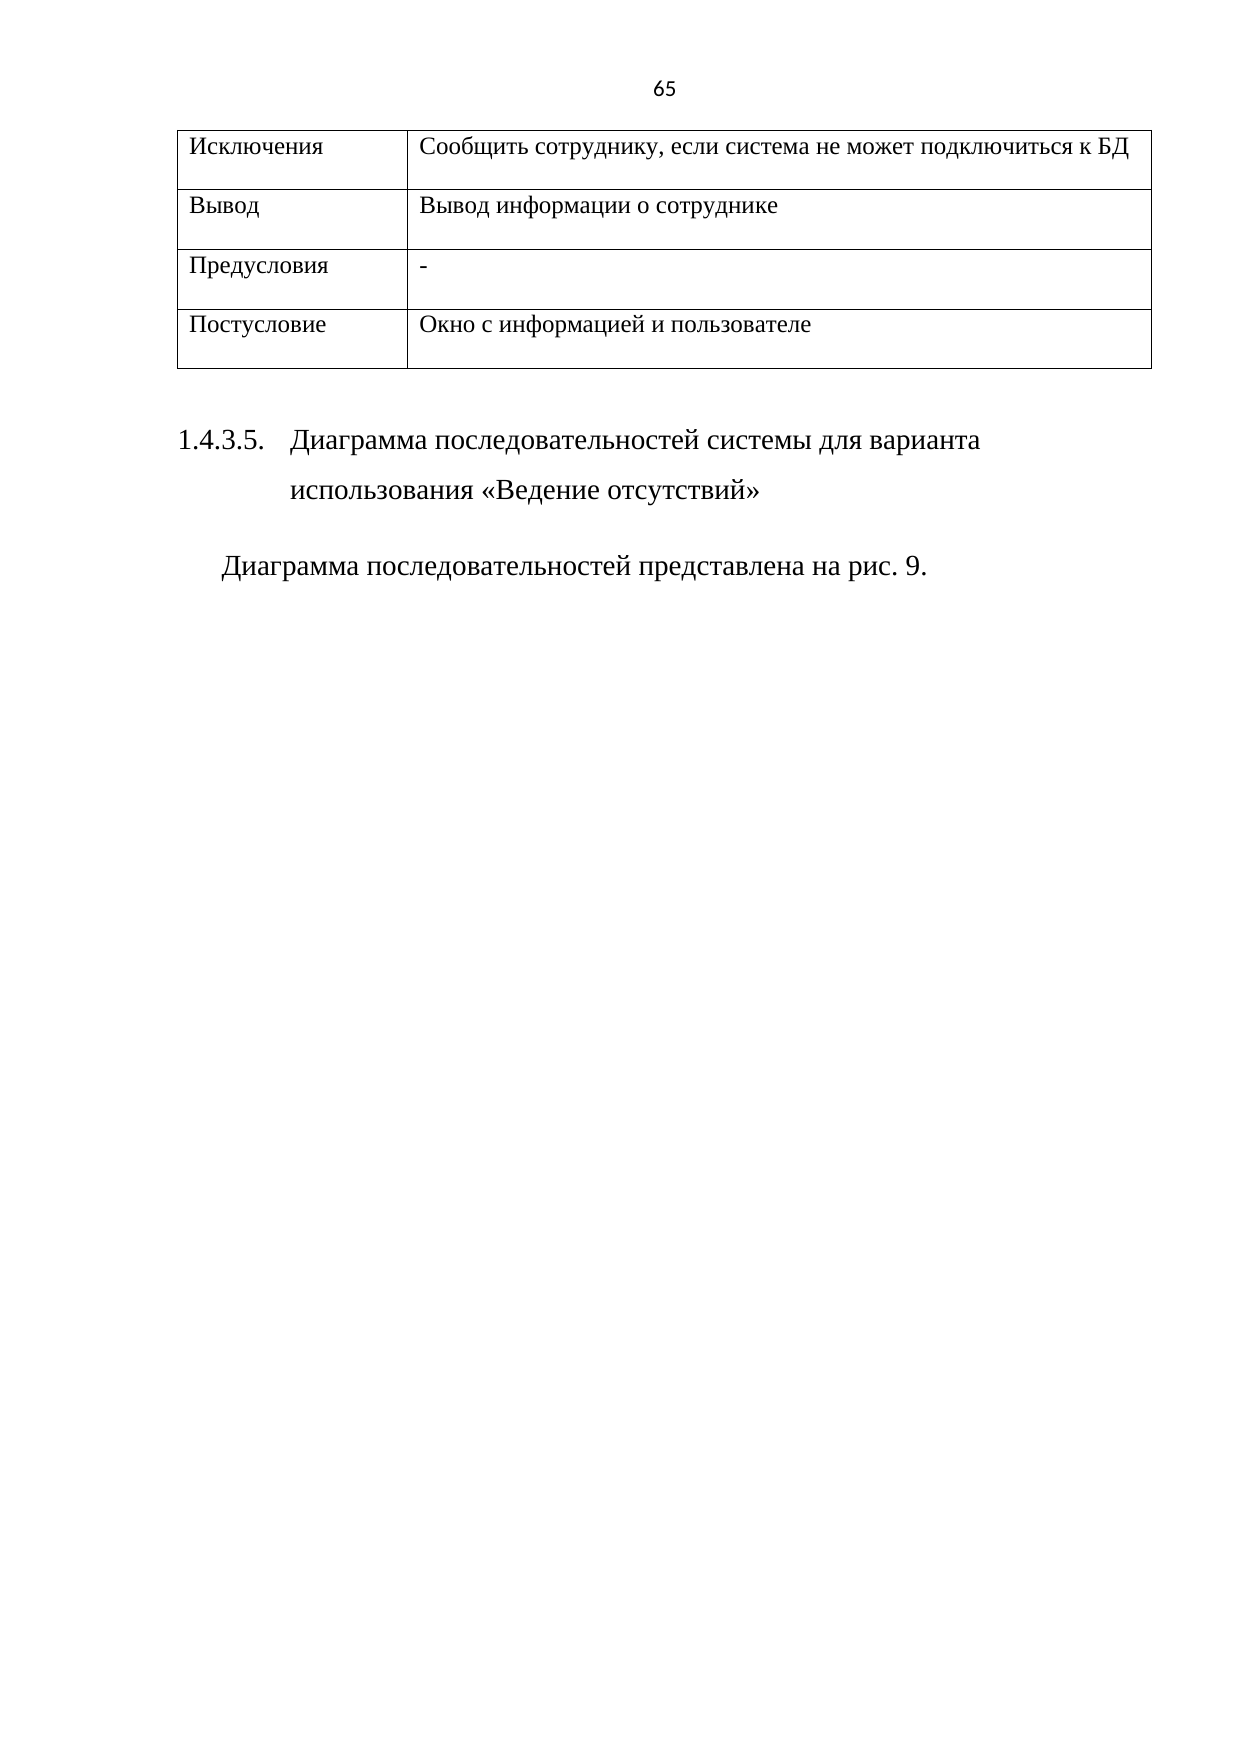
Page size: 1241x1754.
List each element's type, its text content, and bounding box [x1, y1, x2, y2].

table_cell Окно с информацией и пользователе [408, 310, 1151, 368]
table_cell - [408, 250, 1151, 308]
text Диаграмма последовательностей представлена на рис. 9. [177, 548, 1152, 581]
list Диаграмма последовательностей системы для варианта использования «Ведение отсутствий» [177, 422, 1152, 506]
table_cell Постусловие [178, 310, 407, 368]
table_cell Вывод информации о сотруднике [408, 190, 1151, 249]
table_cell Исключения [178, 131, 407, 189]
table_cell Сообщить сотруднику, если система не может подключиться к БД [408, 131, 1151, 189]
table_cell Предусловия [178, 250, 407, 308]
table_cell Вывод [178, 190, 407, 249]
